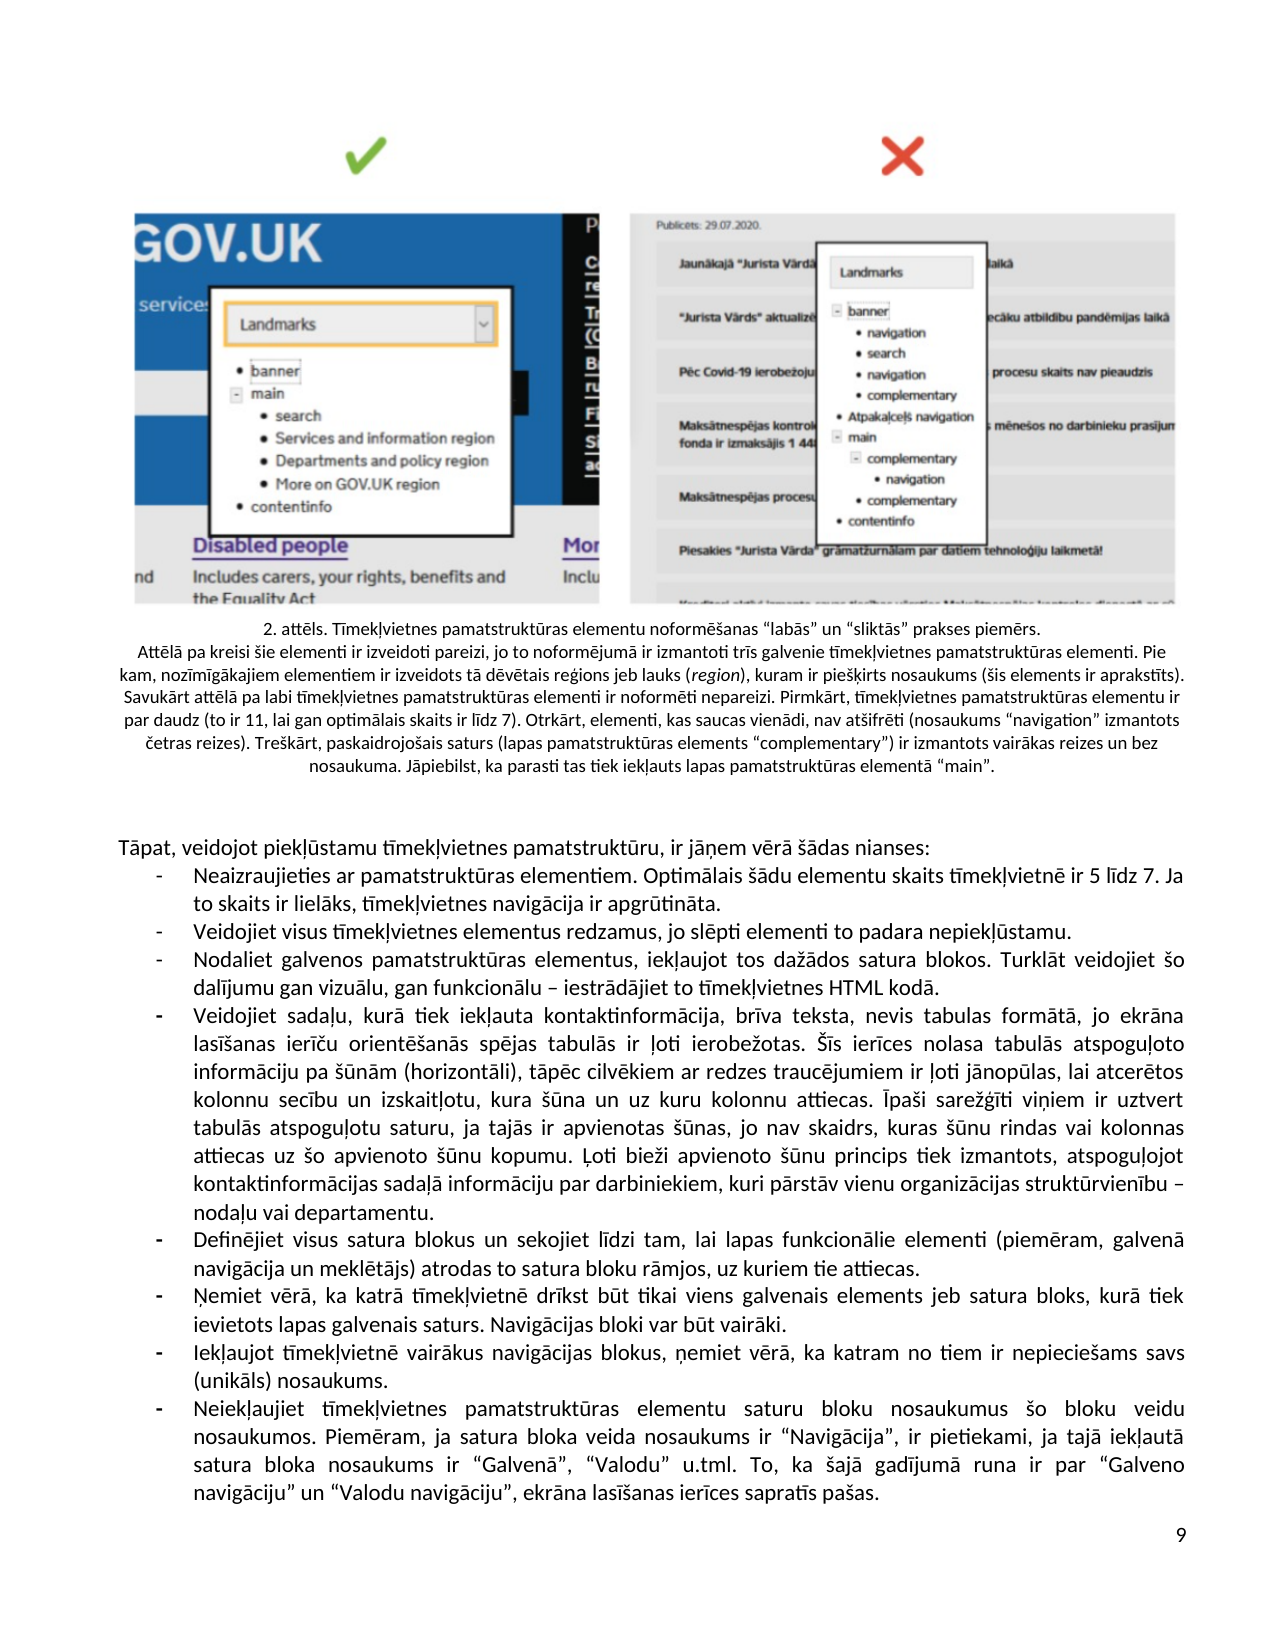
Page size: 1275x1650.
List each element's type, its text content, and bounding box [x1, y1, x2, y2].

list Veidojiet sadaļu, kurā tiek iekļauta kontaktinformācija, brīva teksta, nevis tabulas formātā, jo ekrāna lasīšanas ierīču orientēšanās spējas tabulās ir ļoti ierobežotas. Šīs ierīces nolasa tabulās atspoguļoto informāciju pa šūnām (horizontāli), tāpēc cilvēkiem ar redzes traucējumiem ir ļoti jānopūlas, lai atcerētos kolonnu secību un izskaitļotu, kura šūna un uz kuru kolonnu attiecas. Īpaši sarežģīti viņiem ir uztvert tabulās atspoguļotu saturu, ja tajās ir apvienotas šūnas, jo nav skaidrs, kuras šūnu rindas vai kolonnas attiecas uz šo apvienoto šūnu kopumu. Ļoti bieži apvienoto šūnu princips tiek izmantots, atspoguļojot kontaktinformācijas sadaļā informāciju par darbiniekiem, kuri pārstāv vienu organizācijas struktūrvienību – nodaļu vai departamentu. [156, 1001, 1186, 1226]
list Definējiet visus satura blokus un sekojiet līdzi tam, lai lapas funkcionālie elementi (piemēram, galvenā navigācija un meklētājs) atrodas to satura bloku rāmjos, uz kuriem tie attiecas. [156, 1226, 1186, 1282]
list Ņemiet vērā, ka katrā tīmekļvietnē drīkst būt tikai viens galvenais elements jeb satura bloks, kurā tiek ievietots lapas galvenais saturs. Navigācijas bloki var būt vairāki. [156, 1282, 1186, 1338]
list Iekļaujot tīmekļvietnē vairākus navigācijas blokus, ņemiet vērā, ka katram no tiem ir nepieciešams savs (unikāls) nosaukums. [156, 1338, 1186, 1394]
text Tāpat, veidojot piekļūstamu tīmekļvietnes pamatstruktūru, ir jāņem vērā šādas nianses: [118, 833, 1186, 861]
picture [118, 118, 1188, 617]
text 2. attēls. Tīmekļvietnes pamatstruktūras elementu noformēšanas “labās” un “sliktās” prakses piemērs. [118, 617, 1186, 640]
text Attēlā pa kreisi šie elementi ir izveidoti pareizi, jo to noformējumā ir izmantoti trīs galvenie tīmekļvietnes pamatstruktūras elementi. Pie kam, nozīmīgākajiem elementiem ir izveidots tā dēvētais reģions jeb lauks (region), kuram ir piešķirts nosaukums (šis elements ir aprakstīts). Savukārt attēlā pa labi tīmekļvietnes pamatstruktūras elementi ir noformēti nepareizi. Pirmkārt, tīmekļvietnes pamatstruktūras elementu ir par daudz (to ir 11, lai gan optimālais skaits ir līdz 7). Otrkārt, elementi, kas saucas vienādi, nav atšifrēti (nosaukums “navigation” izmantots četras reizes). Treškārt, paskaidrojošais saturs (lapas pamatstruktūras elements “complementary”) ir izmantots vairākas reizes un bez nosaukuma. Jāpiebilst, ka parasti tas tiek iekļauts lapas pamatstruktūras elementā “main”. [118, 640, 1186, 777]
list Neiekļaujiet tīmekļvietnes pamatstruktūras elementu saturu bloku nosaukumus šo bloku veidu nosaukumos. Piemēram, ja satura bloka veida nosaukums ir “Navigācija”, ir pietiekami, ja tajā iekļautā satura bloka nosaukums ir “Galvenā”, “Valodu” u.tml. To, ka šajā gadījumā runa ir par “Galveno navigāciju” un “Valodu navigāciju”, ekrāna lasīšanas ierīces sapratīs pašas. [156, 1394, 1186, 1506]
list Nodaliet galvenos pamatstruktūras elementus, iekļaujot tos dažādos satura blokos. Turklāt veidojiet šo dalījumu gan vizuālu, gan funkcionālu – iestrādājiet to tīmekļvietnes HTML kodā. [156, 945, 1186, 1001]
list Neaizraujieties ar pamatstruktūras elementiem. Optimālais šādu elementu skaits tīmekļvietnē ir 5 līdz 7. Ja to skaits ir lielāks, tīmekļvietnes navigācija ir apgrūtināta. [156, 861, 1186, 917]
list Veidojiet visus tīmekļvietnes elementus redzamus, jo slēpti elementi to padara nepiekļūstamu. [156, 917, 1186, 945]
